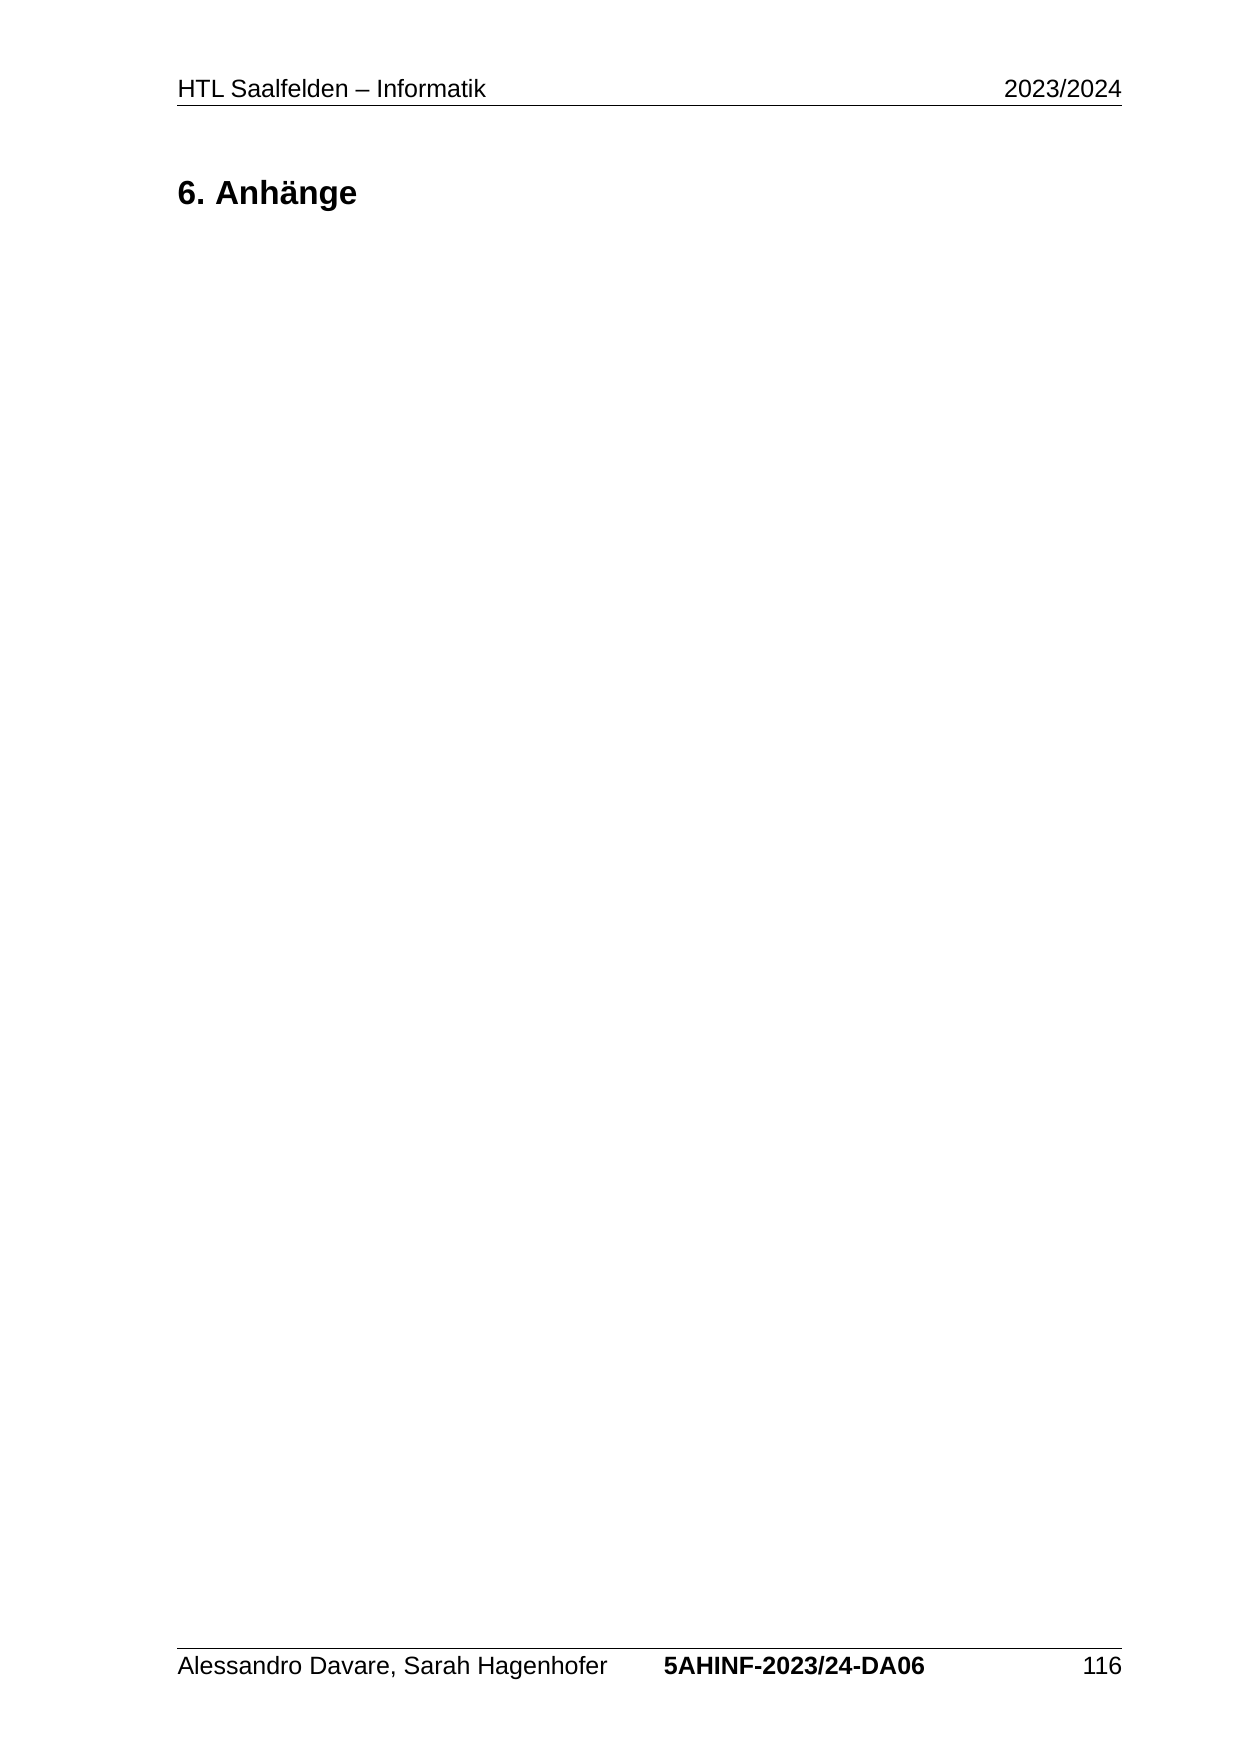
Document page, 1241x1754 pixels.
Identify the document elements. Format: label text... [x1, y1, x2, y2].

subtitle Anhänge [177, 173, 1122, 211]
